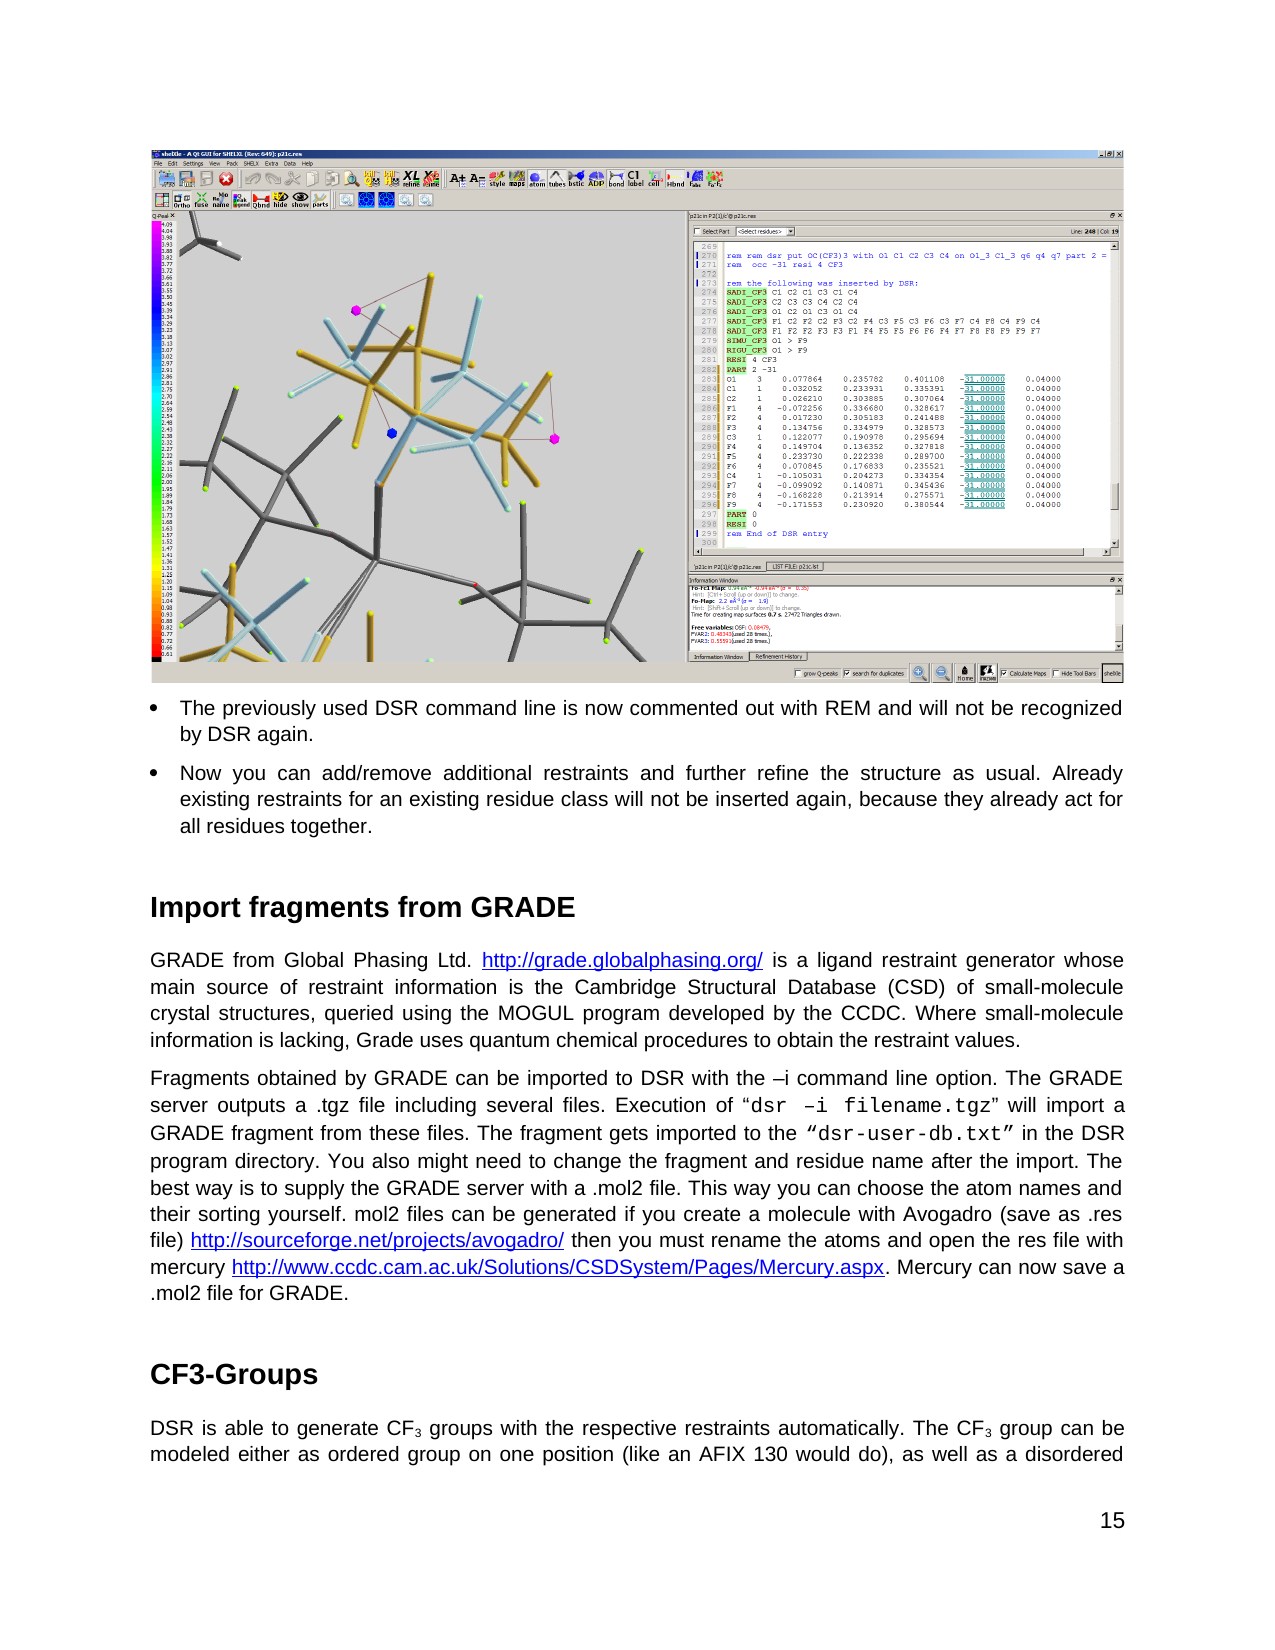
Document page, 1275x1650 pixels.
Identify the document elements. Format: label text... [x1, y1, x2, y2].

picture [151, 150, 1124, 683]
text Fragments obtained by GRADE can be imported to DSR with the –i command line option. The GRADE server outputs a .tgz file including several files. Execution of “dsr –i filename.tgz” will import a GRADE fragment from these files. The fragment gets imported to the “dsr-user-db.txt” in the DSR program directory. You also might need to change the fragment and residue name after the import. The best way is to supply the GRADE server with a .mol2 file. This way you can choose the atom names and their sorting yourself. mol2 files can be generated if you create a molecule with Avogadro (save as .res file) http://sourceforge.net/projects/avogadro/ then you must rename the atoms and open the res file with mercury http://www.ccdc.cam.ac.uk/Solutions/CSDSystem/Pages/Mercury.aspx. Mercury can now save a .mol2 file for GRADE. [150, 1066, 1125, 1305]
text Import fragments from GRADE [150, 890, 1125, 923]
text Now you can add/remove additional restraints and further refine the structure as usual. Already existing restraints for an existing residue class will not be inserted again, because they already act for all residues together. [150, 761, 1125, 837]
text The previously used DSR command line is now commented out with REM and will not be recognized by DSR again. [150, 695, 1125, 746]
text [150, 1416, 1125, 1466]
text GRADE from Global Phasing Ltd. http://grade.globalphasing.org/ is a ligand restraint generator whose main source of restraint information is the Cambridge Structural Database (CSD) of small-molecule crystal structures, queried using the MOGUL program developed by the CCDC. Where small-molecule information is lacking, Grade uses quantum chemical procedures to obtain the restraint values. [150, 948, 1125, 1051]
text CF3-Groups [150, 1357, 1125, 1391]
